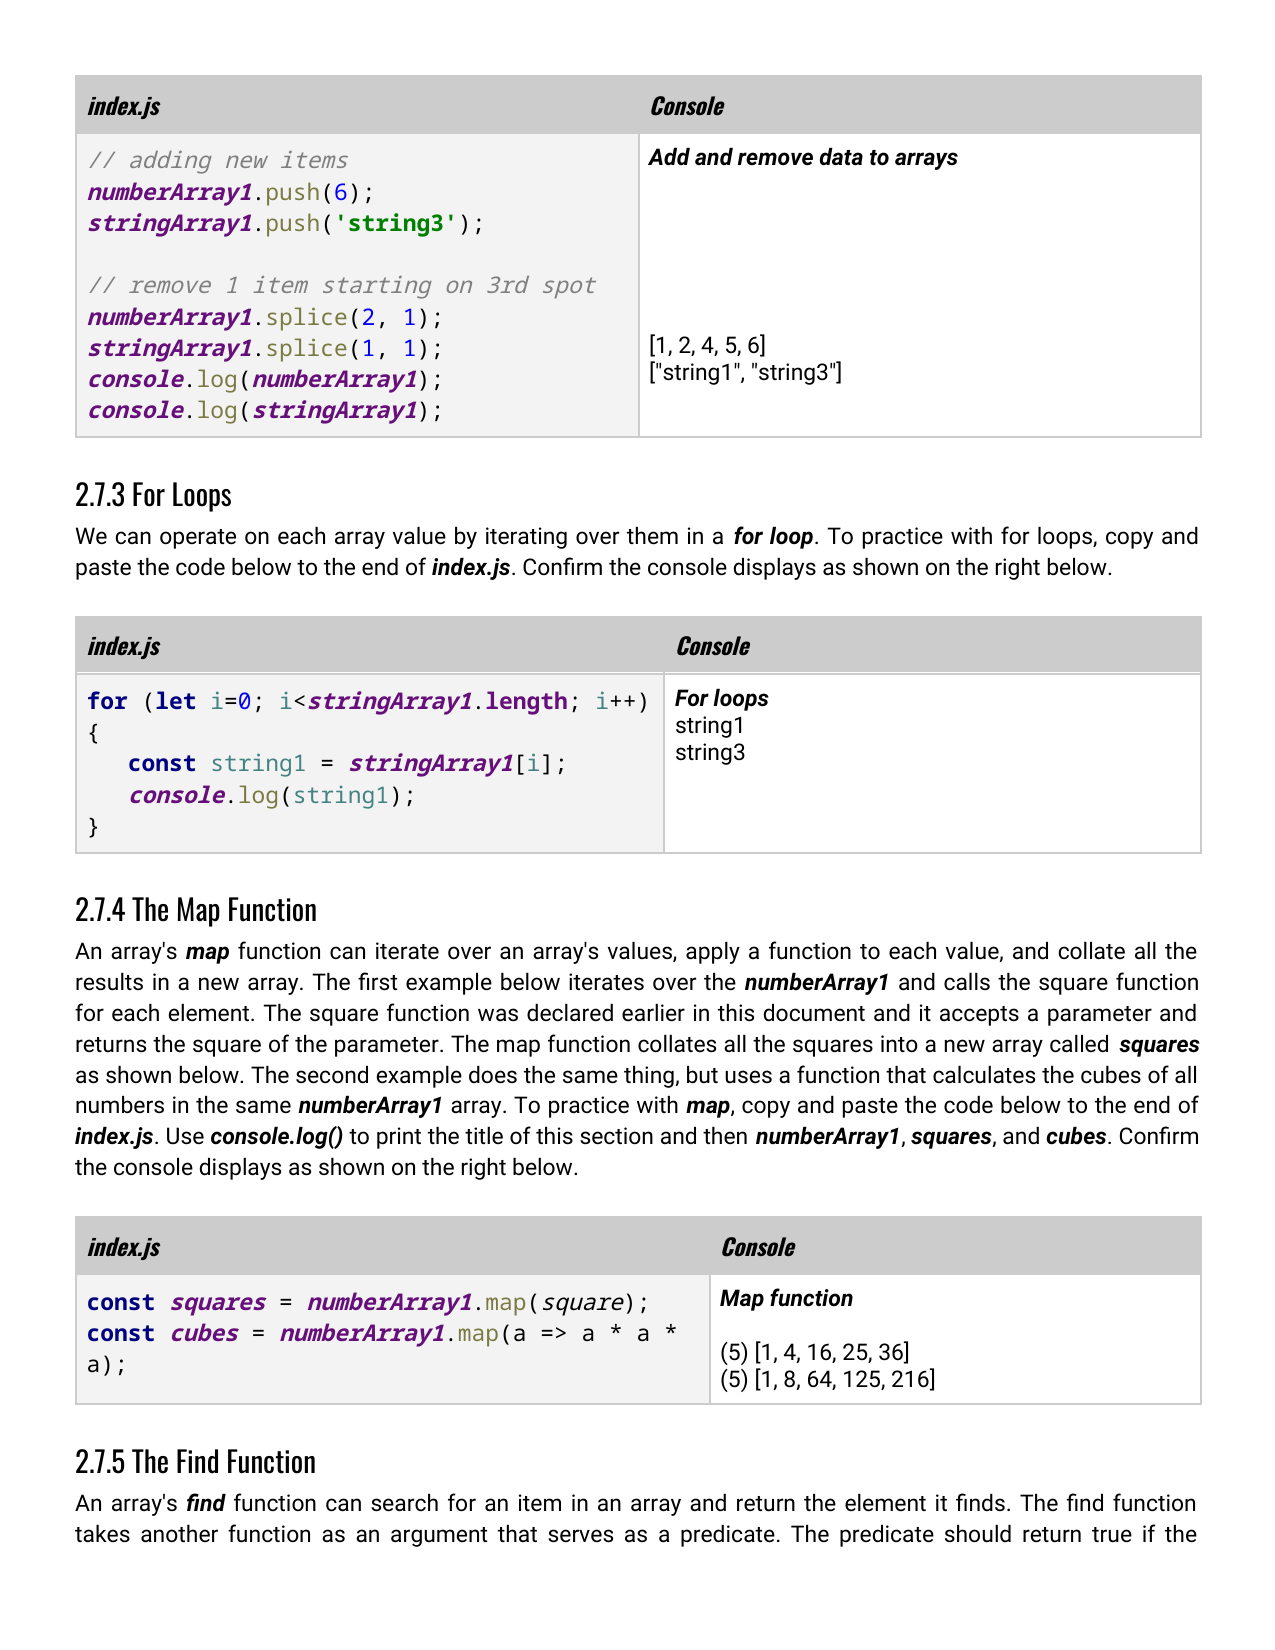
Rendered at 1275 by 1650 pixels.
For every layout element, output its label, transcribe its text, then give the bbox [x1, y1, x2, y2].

table_header index.js [77, 618, 663, 672]
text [75, 1490, 1200, 1548]
subtitle 2.7.5 The Find Function [75, 1439, 1200, 1482]
subtitle 2.7.4 The Map Function [75, 887, 1200, 930]
table_cell // adding new items numberArray1.push(6); stringArray1.push('string3'); // remove 1 item starting on 3rd spot numberArray1.splice(2, 1); stringArray1.splice(1, 1); console.log(numberArray1); console.log(stringArray1); [77, 134, 638, 436]
table_header index.js [77, 1218, 709, 1273]
table_header Console [711, 1218, 1200, 1273]
table_cell Map function (5) [1, 4, 16, 25, 36] (5) [1, 8, 64, 125, 216] [711, 1275, 1200, 1403]
table_cell Add and remove data to arrays [1, 2, 4, 5, 6] ["string1", "string3"] [640, 134, 1200, 436]
table_cell const squares = numberArray1.map(square); const cubes = numberArray1.map(a => a * a * a); [77, 1275, 709, 1403]
subtitle 2.7.3 For Loops [75, 471, 1200, 515]
text We can operate on each array value by iterating over them in a for loop. To practice with for loops, copy and paste the code below to the end of index.js. Confirm the console displays as shown on the right below. [75, 523, 1200, 581]
table_cell For loops string1 string3 [665, 675, 1200, 852]
table_header Console [665, 618, 1200, 672]
table_header index.js [77, 77, 638, 132]
table_header Console [640, 77, 1200, 132]
table_cell for (let i=0; i<stringArray1.length; i++) { const string1 = stringArray1[i]; console.log(string1); } [77, 675, 663, 852]
text An array's map function can iterate over an array's values, apply a function to each value, and collate all the results in a new array. The first example below iterates over the numberArray1 and calls the square function for each element. The square function was declared earlier in this document and it accepts a parameter and returns the square of the parameter. The map function collates all the squares into a new array called squares as shown below. The second example does the same thing, but uses a function that calculates the cubes of all numbers in the same numberArray1 array. To practice with map, copy and paste the code below to the end of index.js. Use console.log() to print the title of this section and then numberArray1, squares, and cubes. Confirm the console displays as shown on the right below. [75, 938, 1200, 1181]
